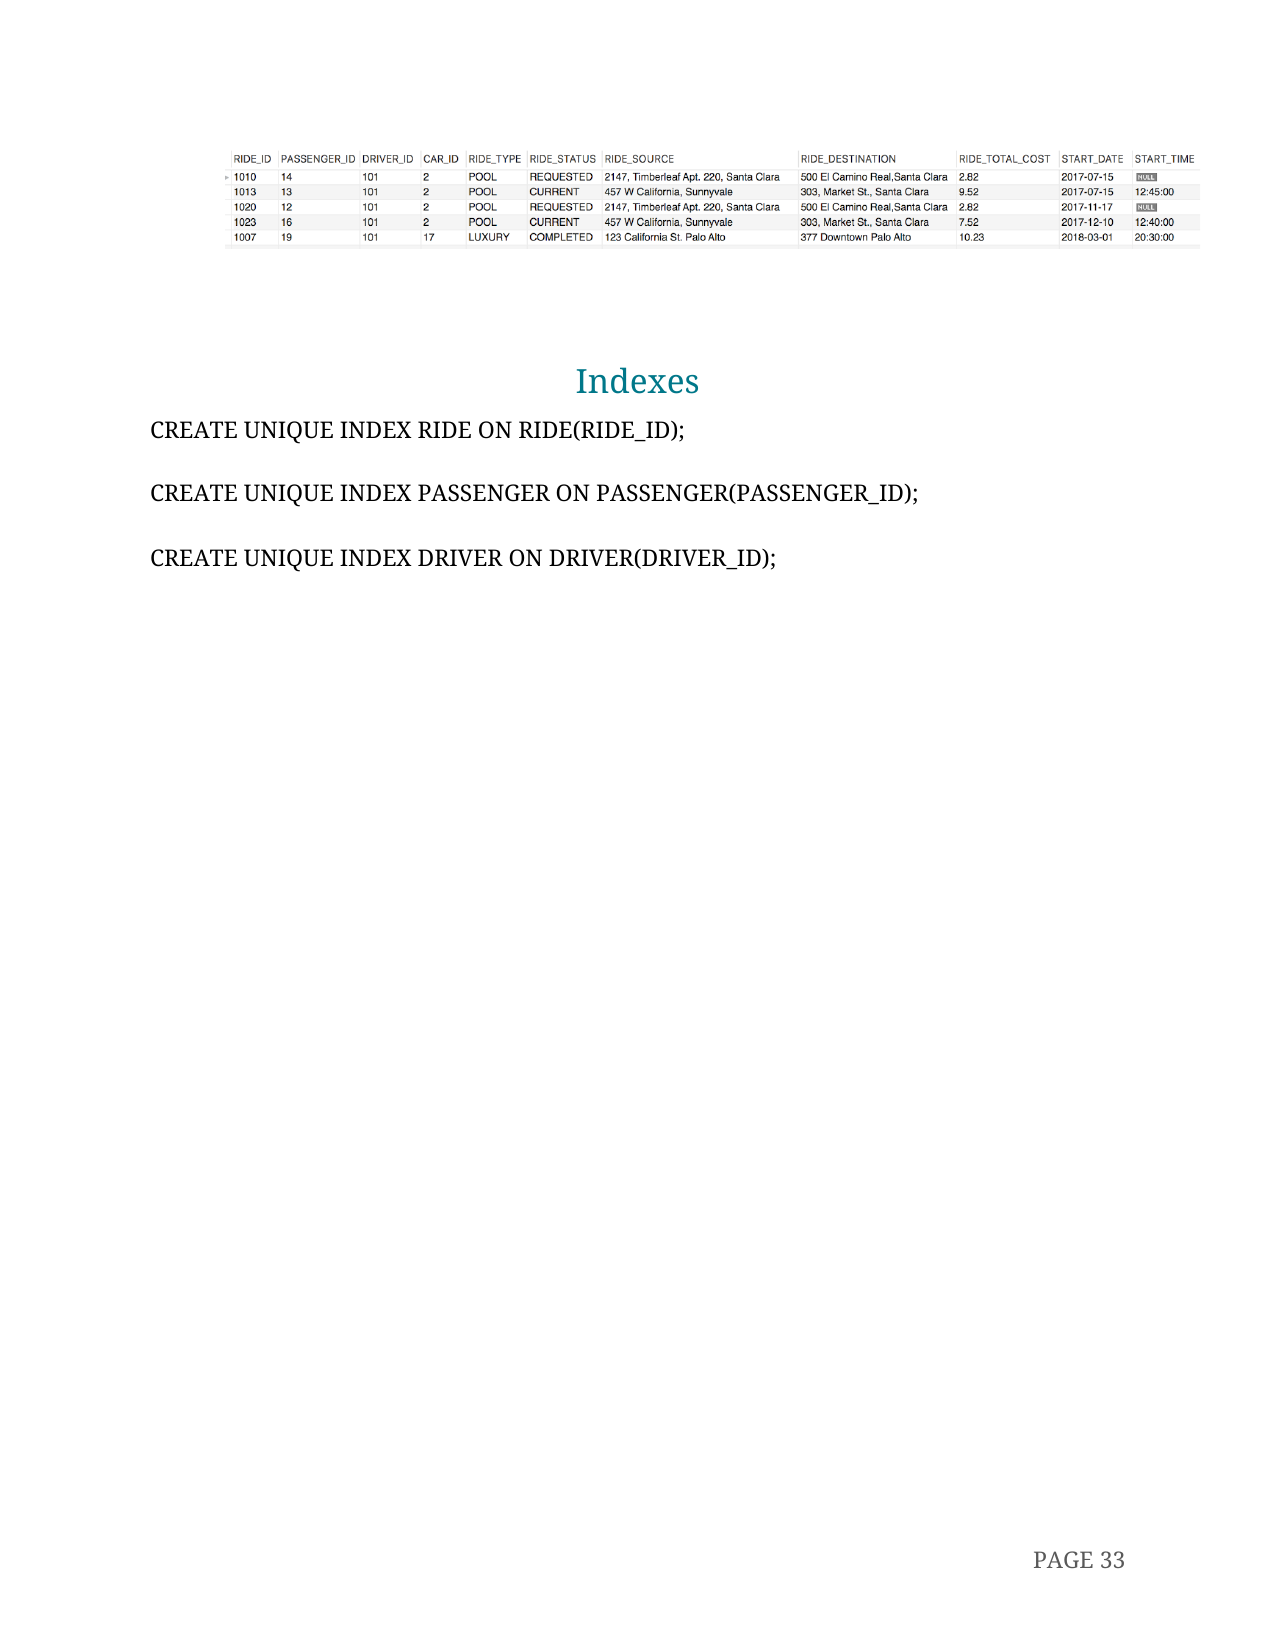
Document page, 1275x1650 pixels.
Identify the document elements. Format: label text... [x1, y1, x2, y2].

text CREATE UNIQUE INDEX DRIVER ON DRIVER(DRIVER_ID); [150, 542, 1125, 573]
text CREATE UNIQUE INDEX RIDE ON RIDE(RIDE_ID); [150, 414, 1125, 446]
text CREATE UNIQUE INDEX PASSENGER ON PASSENGER(PASSENGER_ID); [150, 477, 1125, 508]
picture [225, 150, 1200, 249]
subtitle Indexes [150, 358, 1125, 403]
